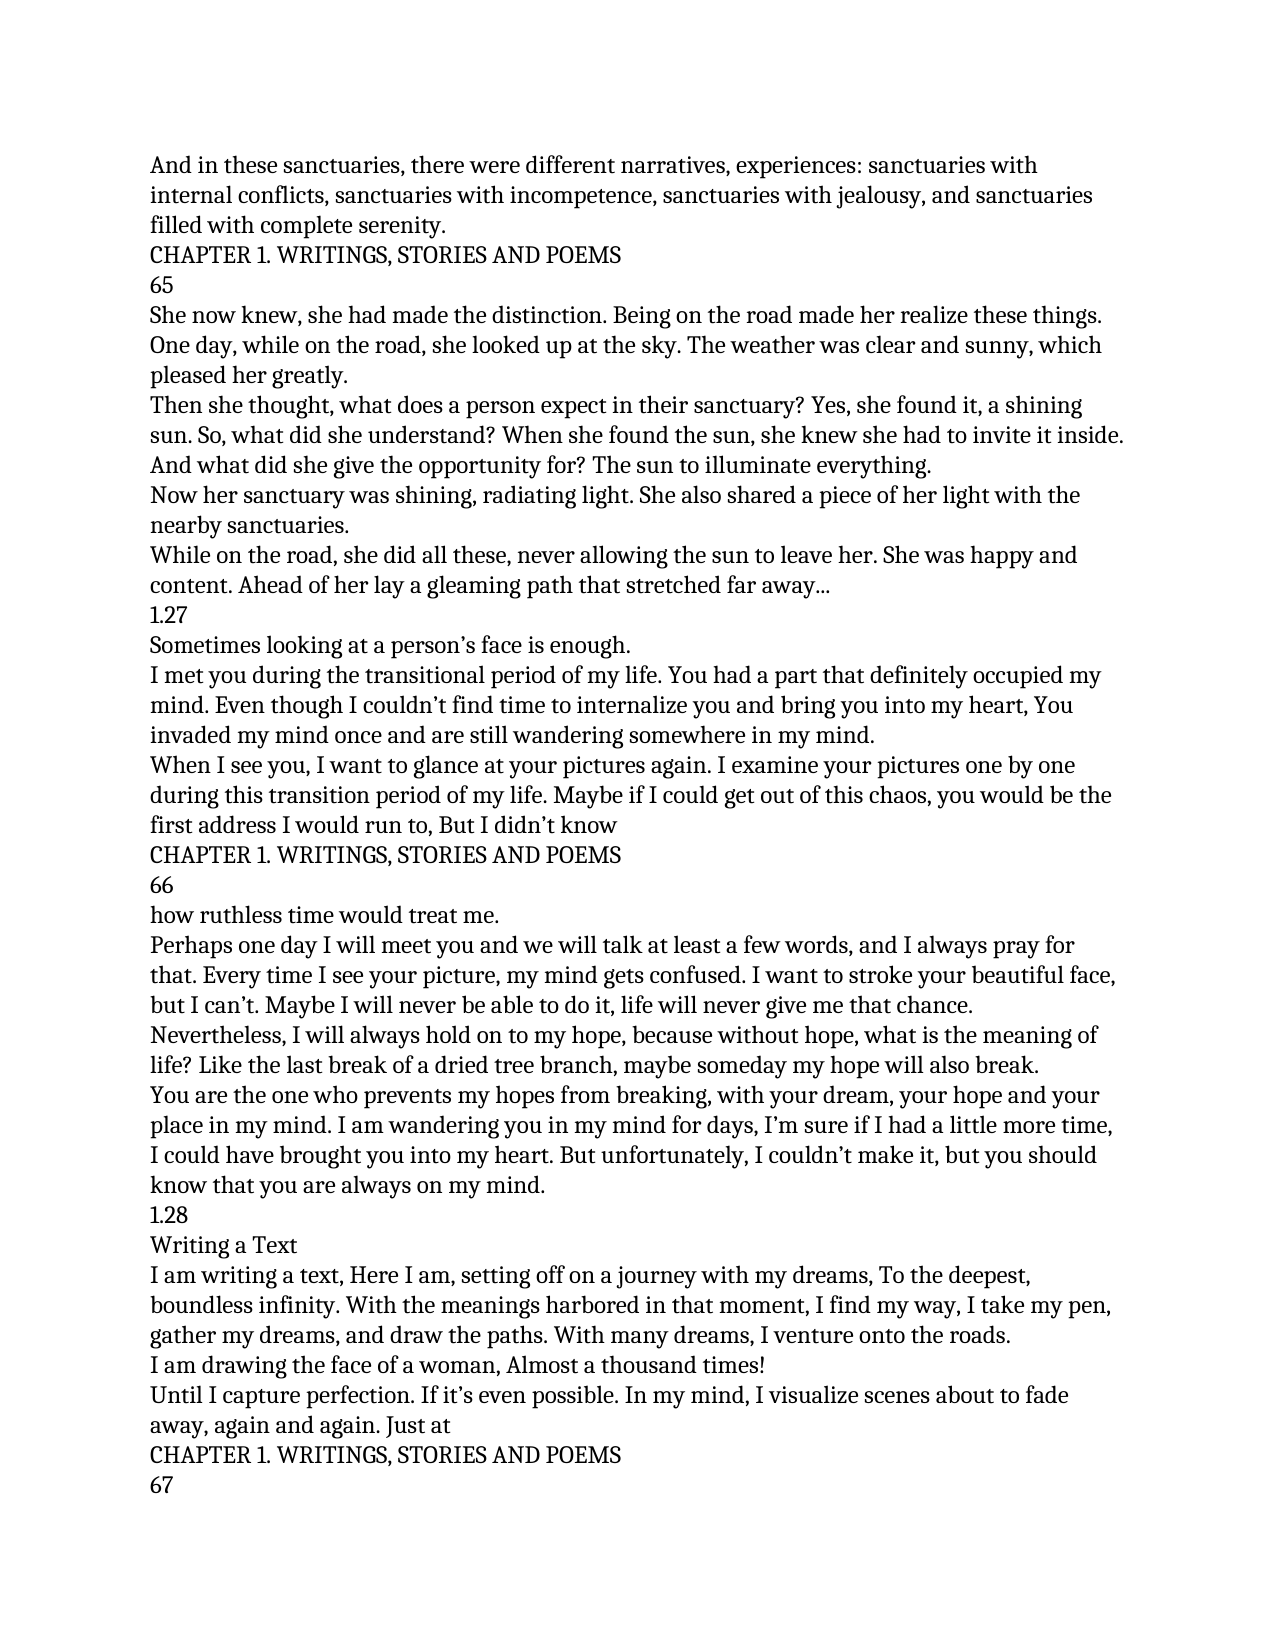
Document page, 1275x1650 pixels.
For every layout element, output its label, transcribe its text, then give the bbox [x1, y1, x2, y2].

text Sometimes looking at a person’s face is enough. [150, 630, 1125, 660]
text 66 [150, 870, 1125, 900]
text When I see you, I want to glance at your pictures again. I examine your pictures one by one during this transition period of my life. Maybe if I could get out of this chaos, you would be the first address I would run to, But I didn’t know [150, 750, 1125, 840]
text CHAPTER 1. WRITINGS, STORIES AND POEMS [150, 1440, 1125, 1470]
text Then she thought, what does a person expect in their sanctuary? Yes, she found it, a shining sun. So, what did she understand? When she found the sun, she knew she had to invite it inside. And what did she give the opportunity for? The sun to illuminate everything. [150, 390, 1125, 480]
text 67 [150, 1470, 1125, 1500]
text She now knew, she had made the distinction. Being on the road made her realize these things. One day, while on the road, she looked up at the sky. The weather was clear and sunny, which pleased her greatly. [150, 300, 1125, 390]
text Nevertheless, I will always hold on to my hope, because without hope, what is the meaning of life? Like the last break of a dried tree branch, maybe someday my hope will also break. [150, 1020, 1125, 1080]
text And in these sanctuaries, there were different narratives, experiences: sanctuaries with internal conflicts, sanctuaries with incompetence, sanctuaries with jealousy, and sanctuaries filled with complete serenity. [150, 150, 1125, 240]
text 65 [150, 270, 1125, 300]
text I am writing a text, Here I am, setting off on a journey with my dreams, To the deepest, boundless infinity. With the meanings harbored in that moment, I find my way, I take my pen, gather my dreams, and draw the paths. With many dreams, I venture onto the roads. [150, 1260, 1125, 1350]
text how ruthless time would treat me. [150, 900, 1125, 930]
text Until I capture perfection. If it’s even possible. In my mind, I visualize scenes about to fade away, again and again. Just at [150, 1380, 1125, 1440]
text I am drawing the face of a woman, Almost a thousand times! [150, 1350, 1125, 1380]
text Now her sanctuary was shining, radiating light. She also shared a piece of her light with the nearby sanctuaries. [150, 480, 1125, 540]
text CHAPTER 1. WRITINGS, STORIES AND POEMS [150, 240, 1125, 270]
text Perhaps one day I will meet you and we will talk at least a few words, and I always pray for that. Every time I see your picture, my mind gets confused. I want to stroke your beautiful face, but I can’t. Maybe I will never be able to do it, life will never give me that chance. [150, 930, 1125, 1020]
text I met you during the transitional period of my life. You had a part that definitely occupied my mind. Even though I couldn’t find time to internalize you and bring you into my heart, You invaded my mind once and are still wandering somewhere in my mind. [150, 660, 1125, 750]
text Writing a Text [150, 1230, 1125, 1260]
text CHAPTER 1. WRITINGS, STORIES AND POEMS [150, 840, 1125, 870]
text You are the one who prevents my hopes from breaking, with your dream, your hope and your place in my mind. I am wandering you in my mind for days, I’m sure if I had a little more time, I could have brought you into my heart. But unfortunately, I couldn’t make it, but you should know that you are always on my mind. [150, 1080, 1125, 1200]
text 1.28 [150, 1200, 1125, 1230]
text 1.27 [150, 600, 1125, 630]
text While on the road, she did all these, never allowing the sun to leave her. She was happy and content. Ahead of her lay a gleaming path that stretched far away... [150, 540, 1125, 600]
